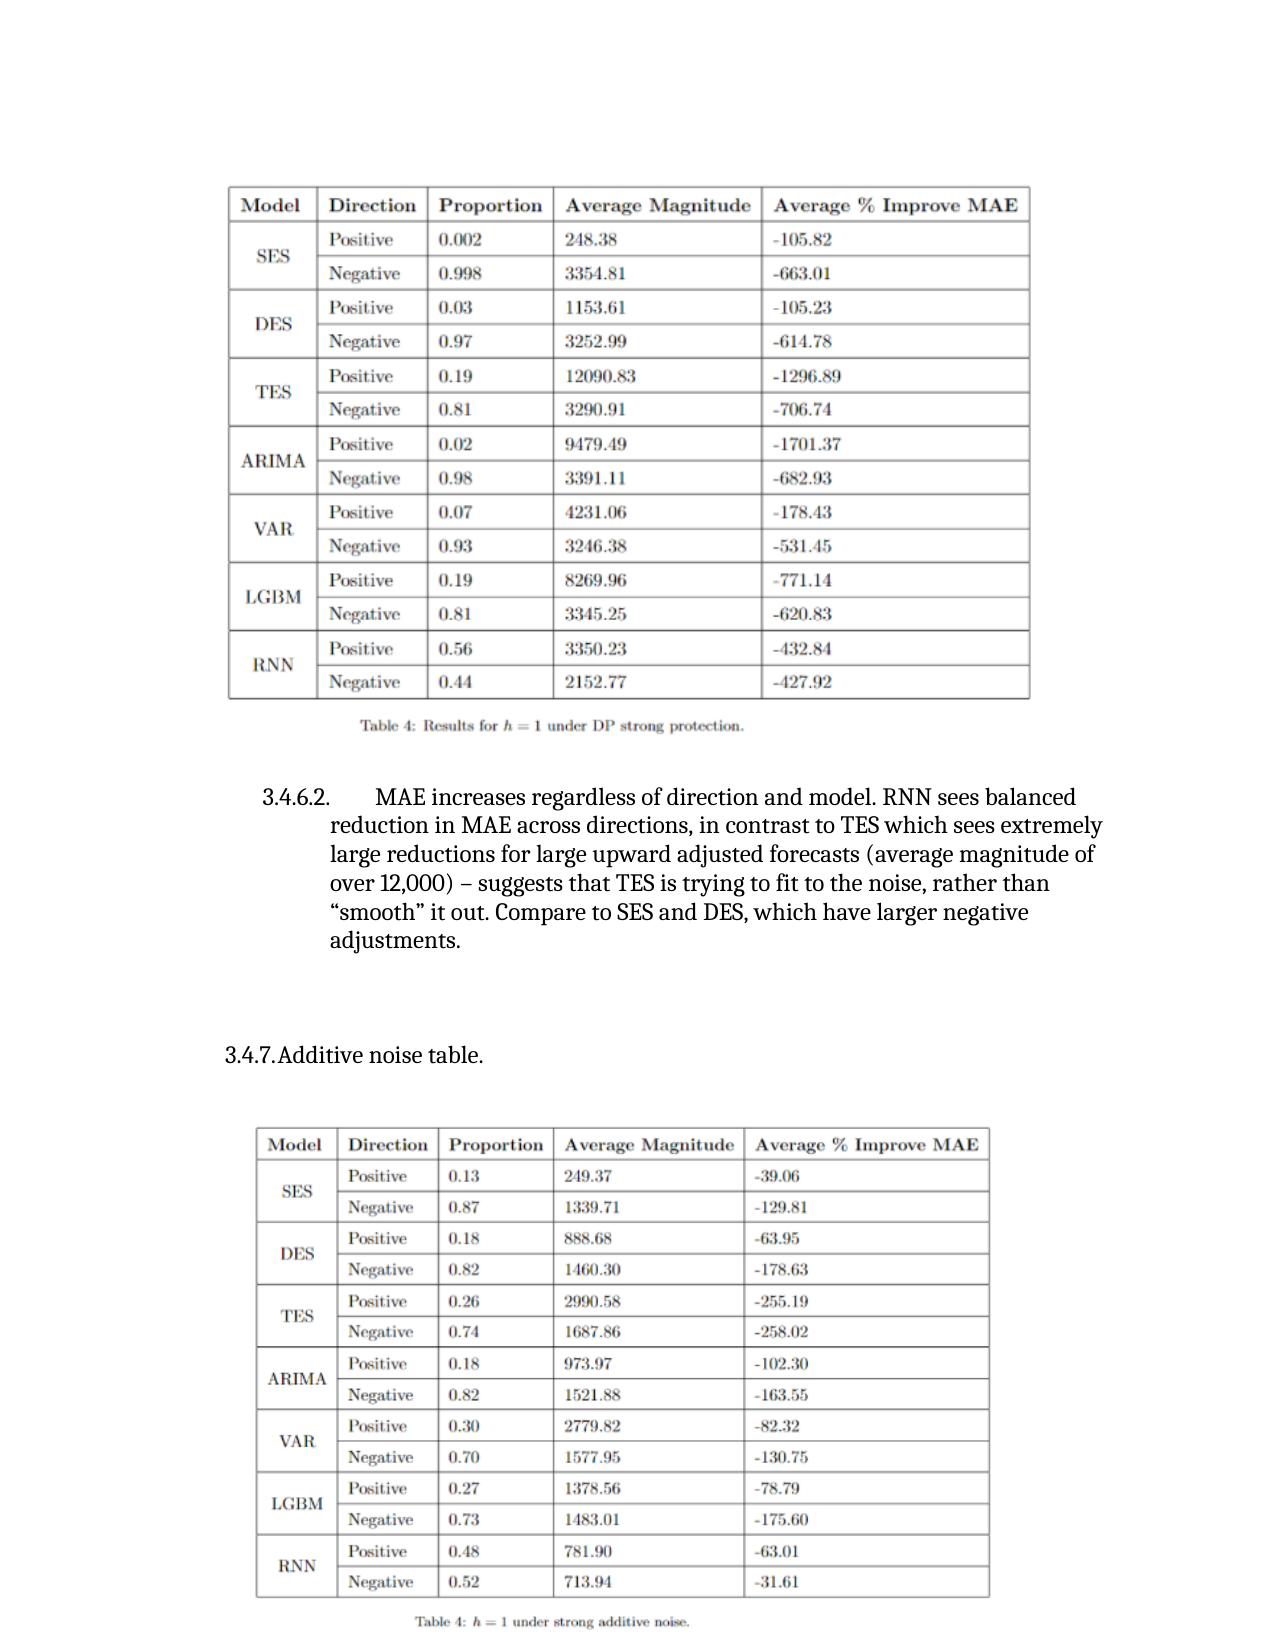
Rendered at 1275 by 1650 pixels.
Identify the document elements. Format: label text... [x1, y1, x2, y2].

picture [225, 1099, 1023, 1650]
picture [192, 151, 1083, 778]
list MAE increases regardless of direction and model. RNN sees balanced reduction in MAE across directions, in contrast to TES which sees extremely large reductions for large upward adjusted forecasts (average magnitude of over 12,000) – suggests that TES is trying to fit to the noise, rather than “smooth” it out. Compare to SES and DES, which have larger negative adjustments. [262, 782, 1125, 955]
list Additive noise table. [225, 1041, 1125, 1070]
